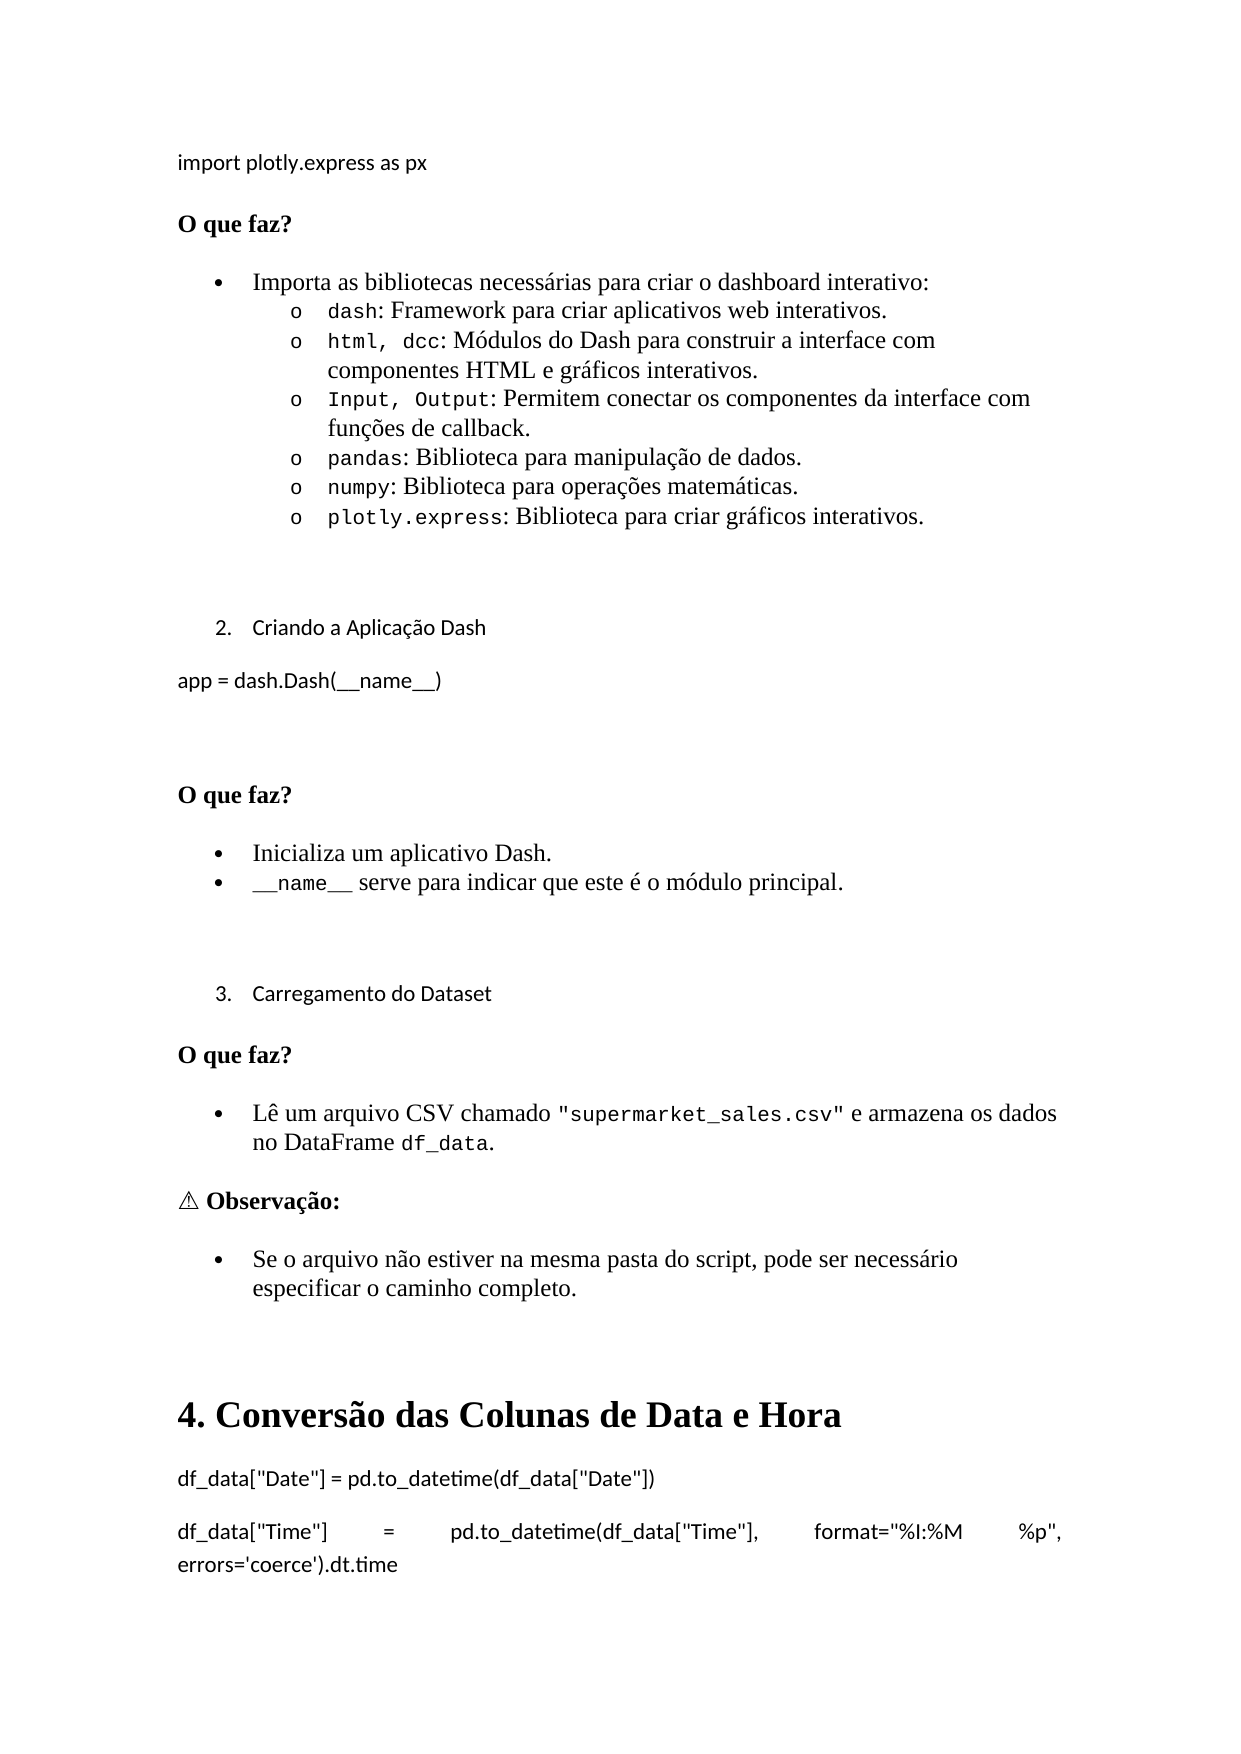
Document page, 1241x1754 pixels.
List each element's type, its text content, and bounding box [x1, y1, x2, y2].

text df_data["Date"] = pd.to_datetime(df_data["Date"]) [177, 1464, 1063, 1492]
subtitle 4. Conversão das Colunas de Data e Hora [177, 1392, 1063, 1435]
list plotly.express: Biblioteca para criar gráficos interativos. [290, 501, 1063, 531]
text O que faz? [177, 780, 1063, 809]
list Lê um arquivo CSV chamado "supermarket_sales.csv" e armazena os dados no DataFrame df_data. [215, 1098, 1063, 1157]
list html, dcc: Módulos do Dash para construir a interface com componentes HTML e gráficos interativos. [290, 325, 1063, 383]
text df_data["Time"] = pd.to_datetime(df_data["Time"], format="%I:%M %p", errors='coerce').dt.time [177, 1517, 1063, 1578]
list Inicializa um aplicativo Dash. [215, 838, 1063, 867]
list Input, Output: Permitem conectar os componentes da interface com funções de callback. [290, 383, 1063, 442]
list Carregamento do Dataset [215, 979, 1063, 1007]
text ⚠️ Observação: [177, 1186, 1063, 1215]
list Importa as bibliotecas necessárias para criar o dashboard interativo: [215, 267, 1063, 296]
text O que faz? [177, 1040, 1063, 1069]
list Criando a Aplicação Dash [215, 613, 1063, 641]
list __name__ serve para indicar que este é o módulo principal. [215, 867, 1063, 896]
text import plotly.express as px [177, 148, 1063, 176]
list dash: Framework para criar aplicativos web interativos. [290, 296, 1063, 325]
list Se o arquivo não estiver na mesma pasta do script, pode ser necessário especificar o caminho completo. [215, 1244, 1063, 1302]
list numpy: Biblioteca para operações matemáticas. [290, 471, 1063, 501]
text O que faz? [177, 209, 1063, 238]
text app = dash.Dash(__name__) [177, 666, 1063, 694]
list pandas: Biblioteca para manipulação de dados. [290, 442, 1063, 471]
